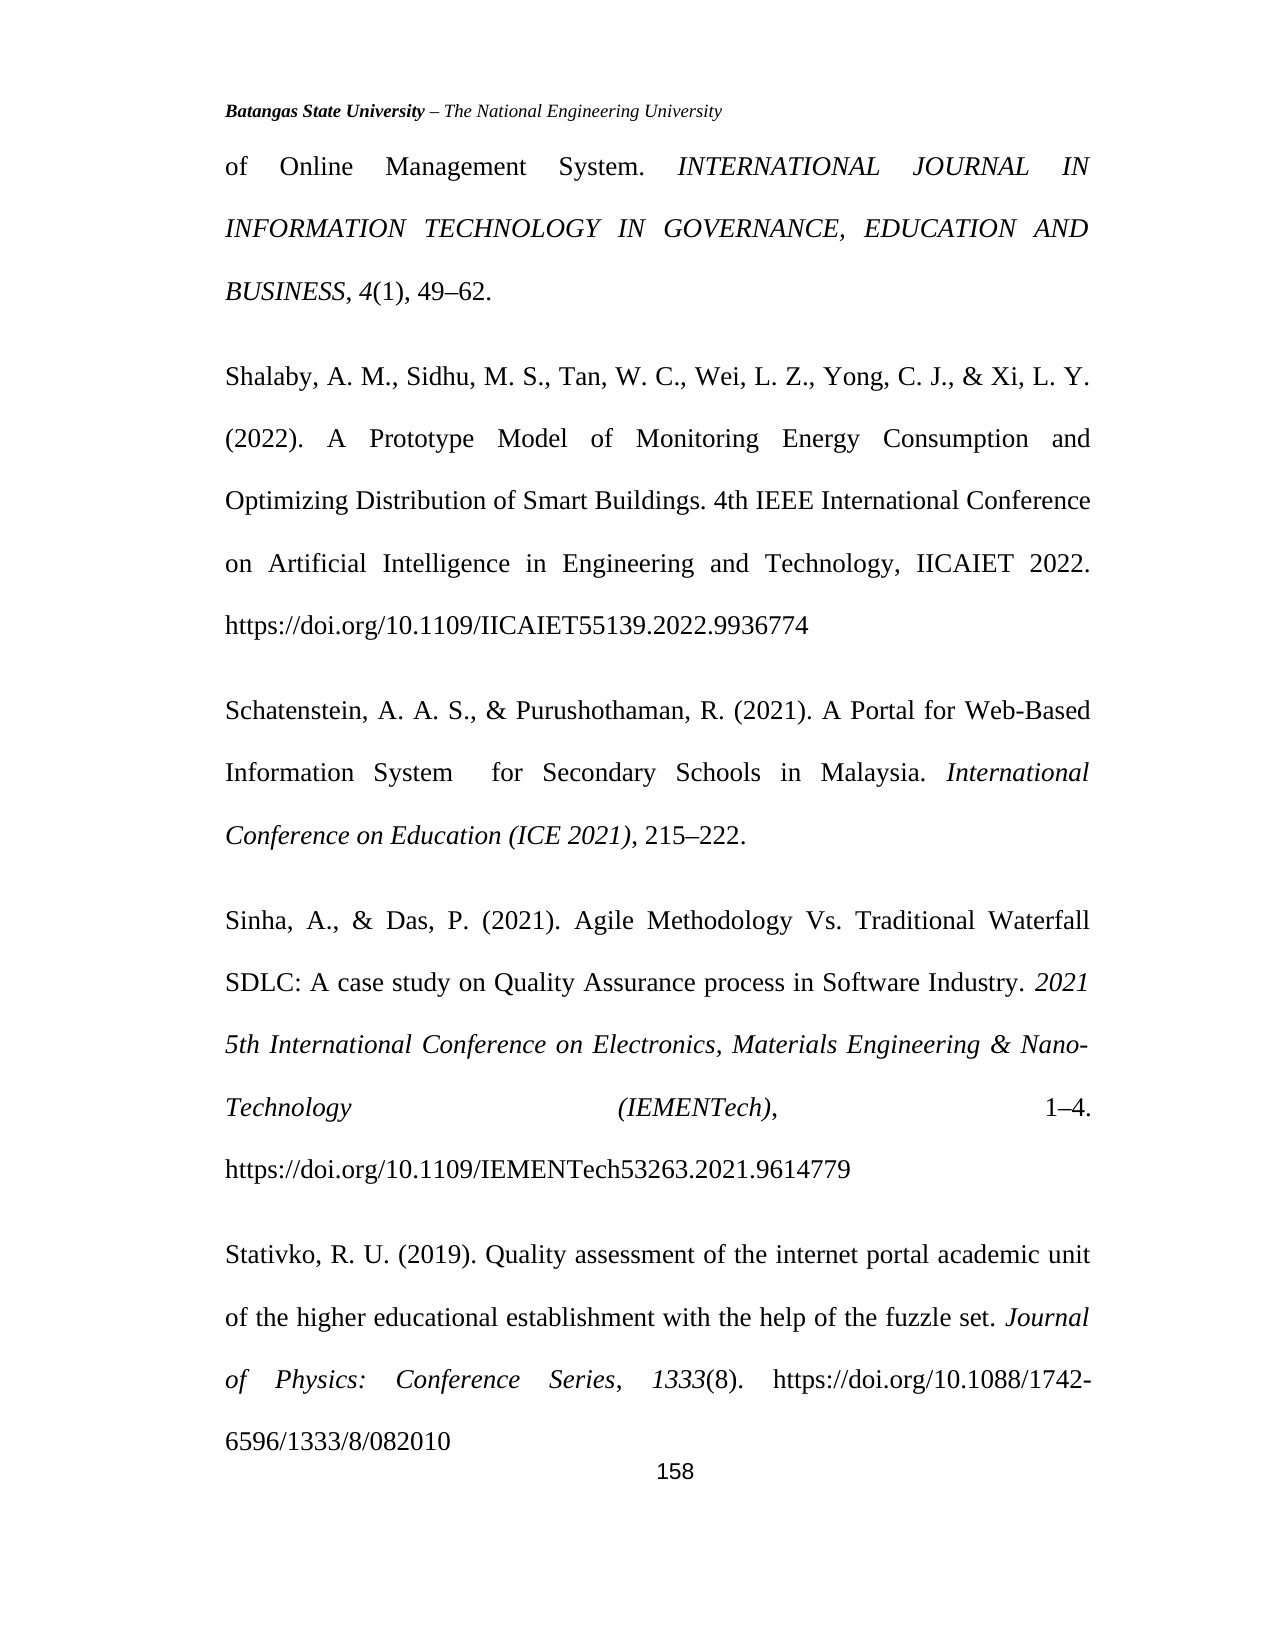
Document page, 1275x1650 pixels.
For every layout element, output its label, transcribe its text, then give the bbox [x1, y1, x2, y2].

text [225, 150, 1092, 306]
text Stativko, R. U. (2019). Quality assessment of the internet portal academic unit of the higher educational establishment with the help of the fuzzle set. Journal of Physics: Conference Series, 1333(8). https://doi.org/10.1088/1742-6596/1333/8/082010 [225, 1238, 1092, 1456]
text Schatenstein, A. A. S., & Purushothaman, R. (2021). A Portal for Web-Based Information System for Secondary Schools in Malaysia. International Conference on Education (ICE 2021), 215–222. [225, 694, 1092, 850]
text Sinha, A., & Das, P. (2021). Agile Methodology Vs. Traditional Waterfall SDLC: A case study on Quality Assurance process in Software Industry. 2021 5th International Conference on Electronics, Materials Engineering & Nano-Technology (IEMENTech), 1–4. https://doi.org/10.1109/IEMENTech53263.2021.9614779 [225, 904, 1092, 1184]
text Shalaby, A. M., Sidhu, M. S., Tan, W. C., Wei, L. Z., Yong, C. J., & Xi, L. Y. (2022). A Prototype Model of Monitoring Energy Consumption and Optimizing Distribution of Smart Buildings. 4th IEEE International Conference on Artificial Intelligence in Engineering and Technology, IICAIET 2022. https://doi.org/10.1109/IICAIET55139.2022.9936774 [225, 360, 1092, 640]
